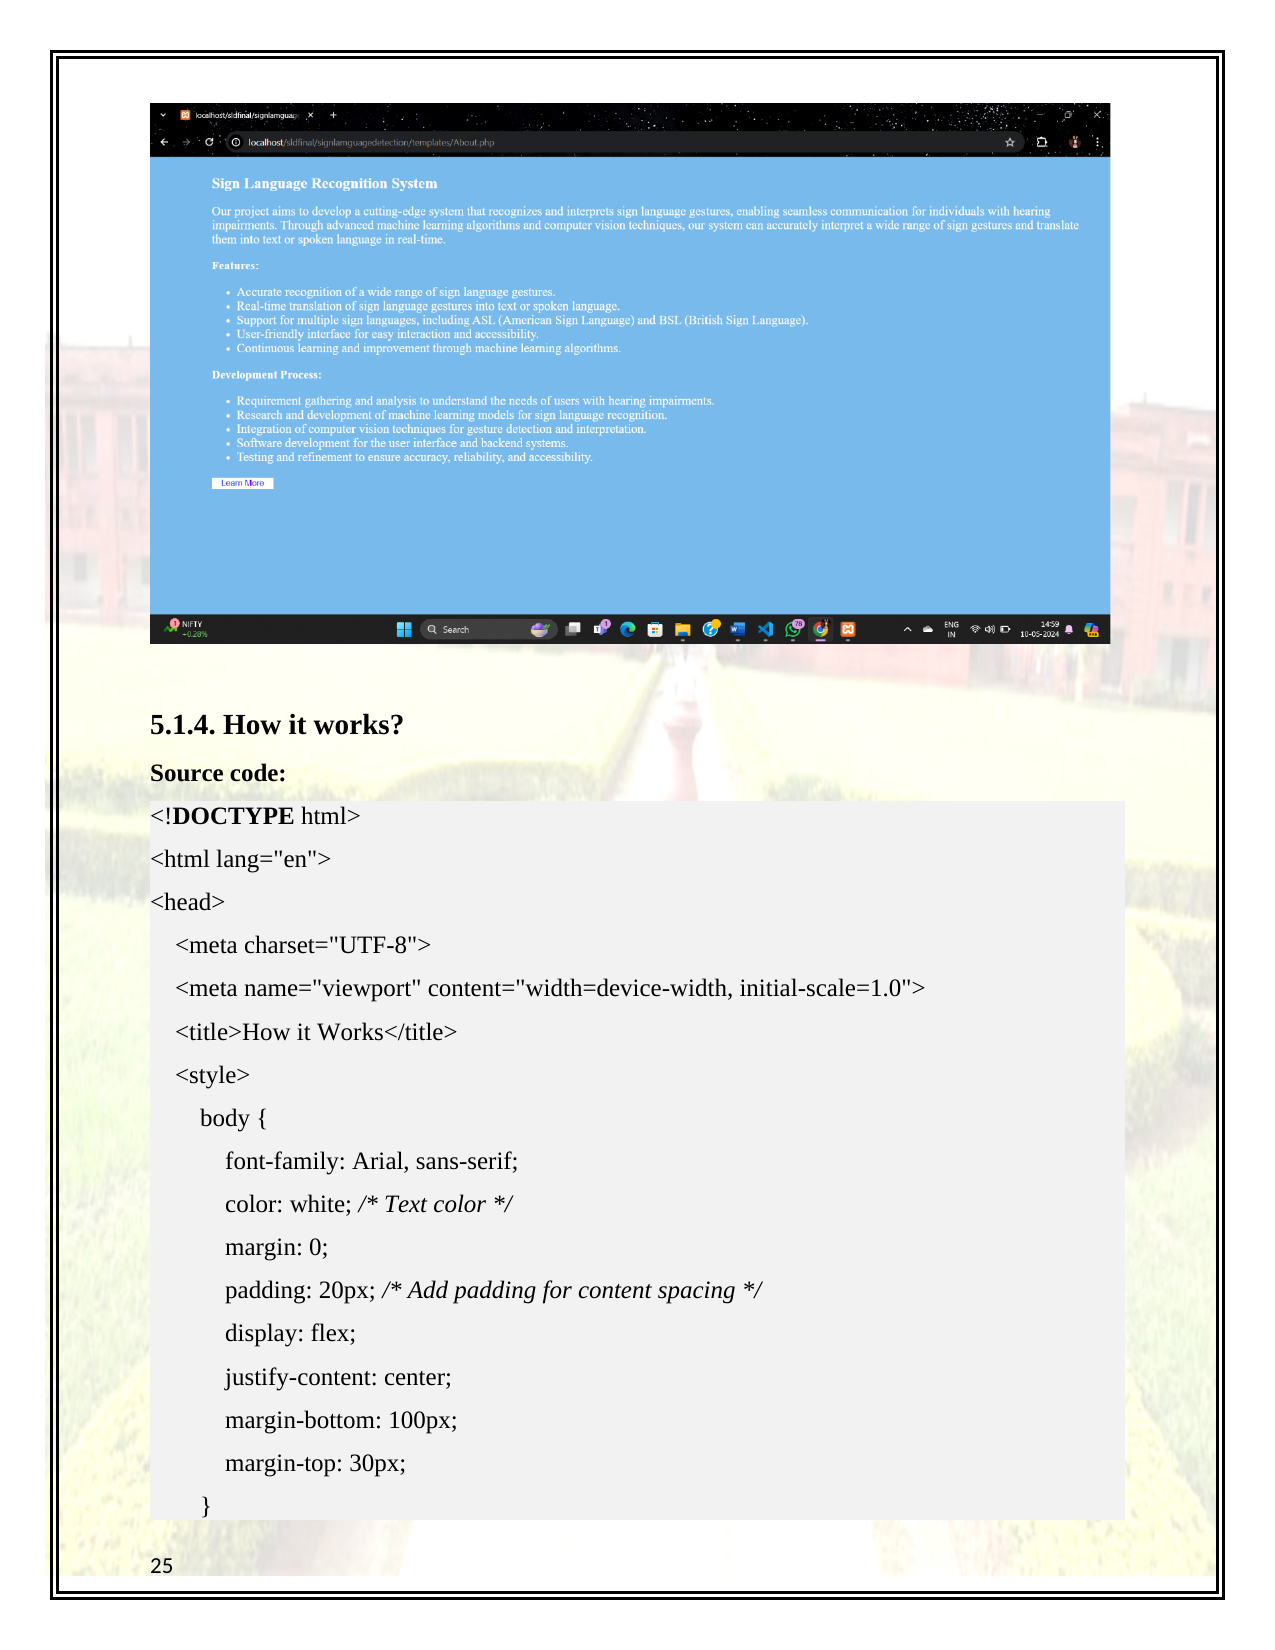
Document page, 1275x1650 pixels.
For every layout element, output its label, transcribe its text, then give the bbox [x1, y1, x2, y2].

text padding: 20px; /* Add padding for content spacing */ [150, 1275, 1125, 1304]
text body { [150, 1103, 1125, 1132]
text <style> [150, 1060, 1125, 1088]
picture [150, 103, 1111, 644]
text <title>How it Works</title> [150, 1017, 1125, 1045]
text <meta name="viewport" content="width=device-width, initial-scale=1.0"> [150, 973, 1125, 1002]
text <meta charset="UTF-8"> [150, 930, 1125, 959]
text <html lang="en"> [150, 844, 1125, 873]
text margin-top: 30px; [150, 1448, 1125, 1477]
text justify-content: center; [150, 1362, 1125, 1390]
text font-family: Arial, sans-serif; [150, 1146, 1125, 1175]
text color: white; /* Text color */ [150, 1189, 1125, 1218]
text Source code: [150, 758, 1125, 787]
text } [150, 1491, 1125, 1520]
text <head> [150, 887, 1125, 916]
text 5.1.4. How it works? [150, 707, 1125, 741]
text <!DOCTYPE html> [150, 801, 1125, 830]
text display: flex; [150, 1318, 1125, 1347]
text margin-bottom: 100px; [150, 1405, 1125, 1433]
text margin: 0; [150, 1232, 1125, 1261]
